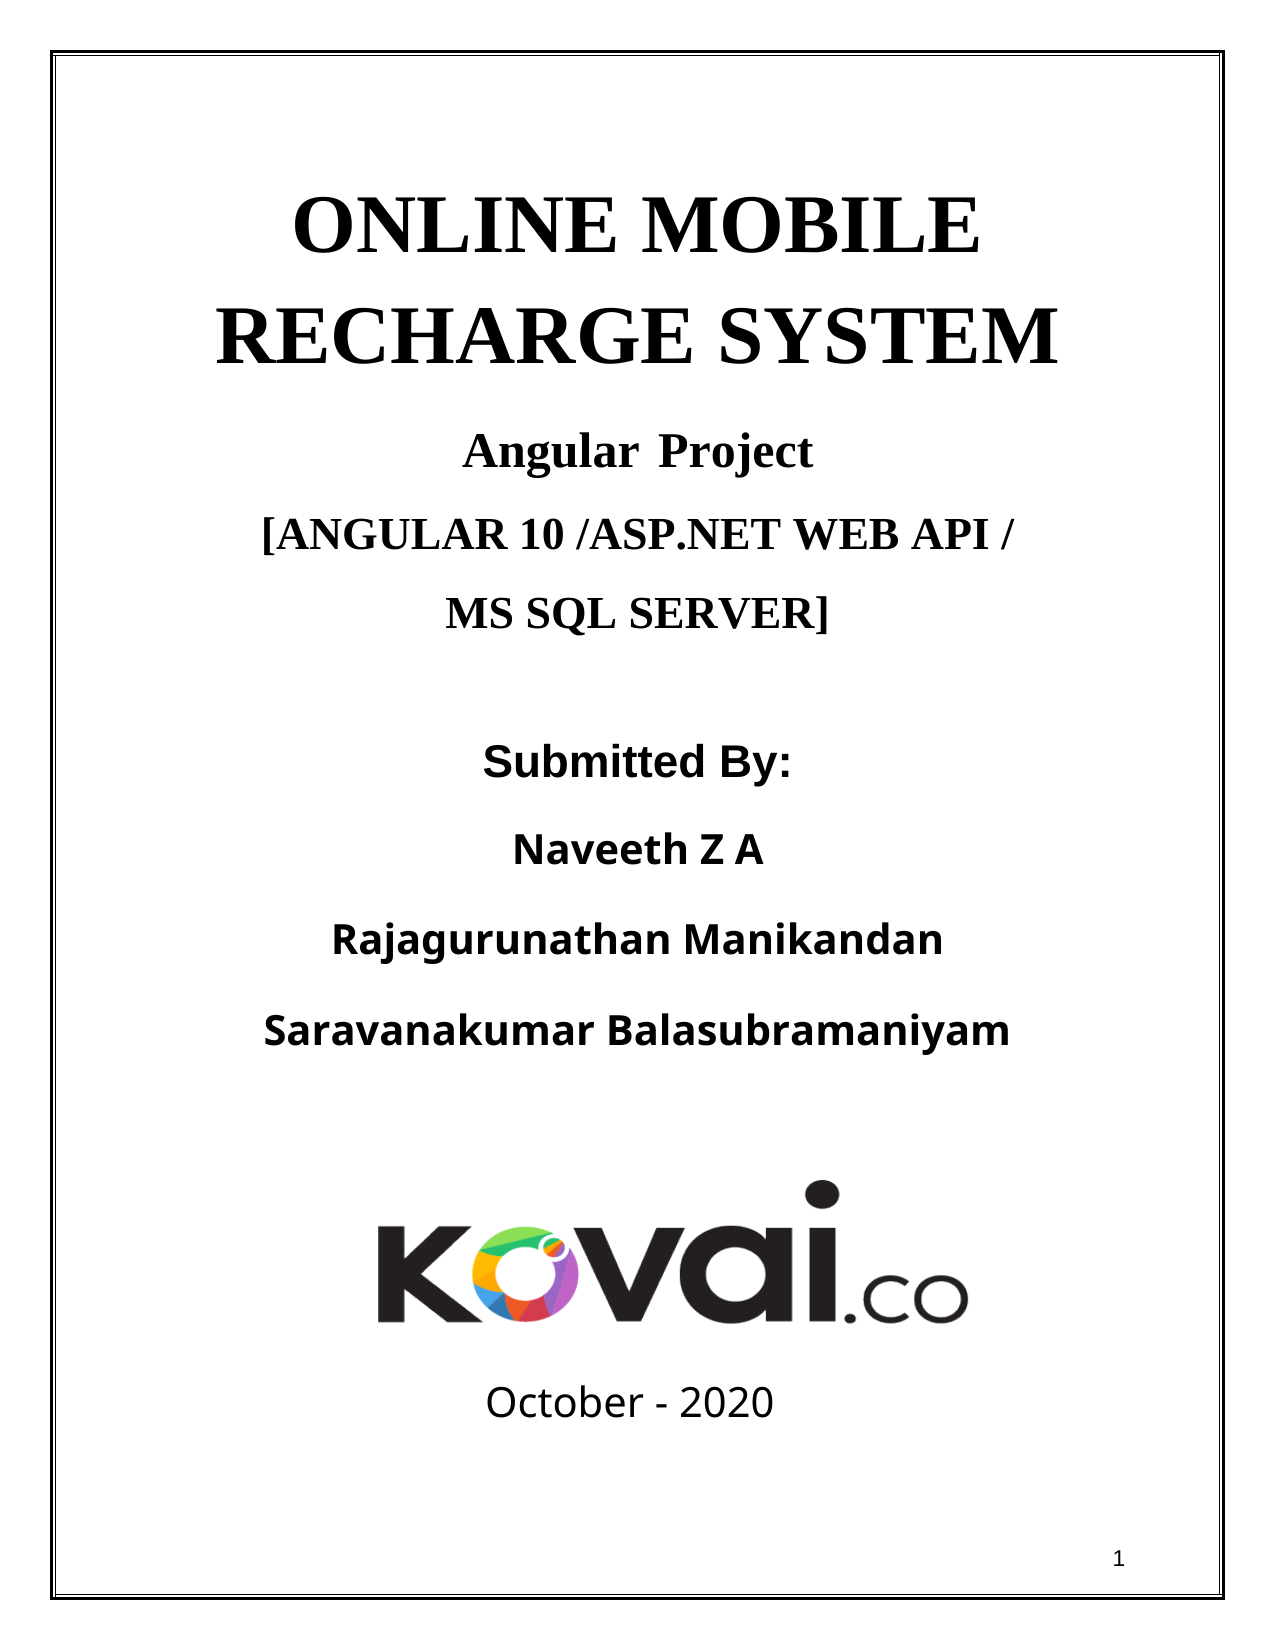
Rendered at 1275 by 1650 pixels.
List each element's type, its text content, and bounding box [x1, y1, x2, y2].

text ONLINE MOBILE RECHARGE SYSTEM [150, 175, 1125, 381]
text Saravanakumar Balasubramaniyam [150, 1000, 1125, 1057]
text [ANGULAR 10 /ASP.NET WEB API / [150, 507, 1125, 559]
picture [378, 1180, 972, 1344]
text Submitted By: [150, 734, 1125, 787]
text MS SQL SERVER] [150, 586, 1125, 638]
text Angular Project [150, 420, 1125, 478]
text October - 2020 [450, 1373, 1125, 1429]
text Rajagurunathan Manikandan [150, 910, 1125, 967]
text Naveeth Z A [150, 820, 1125, 877]
